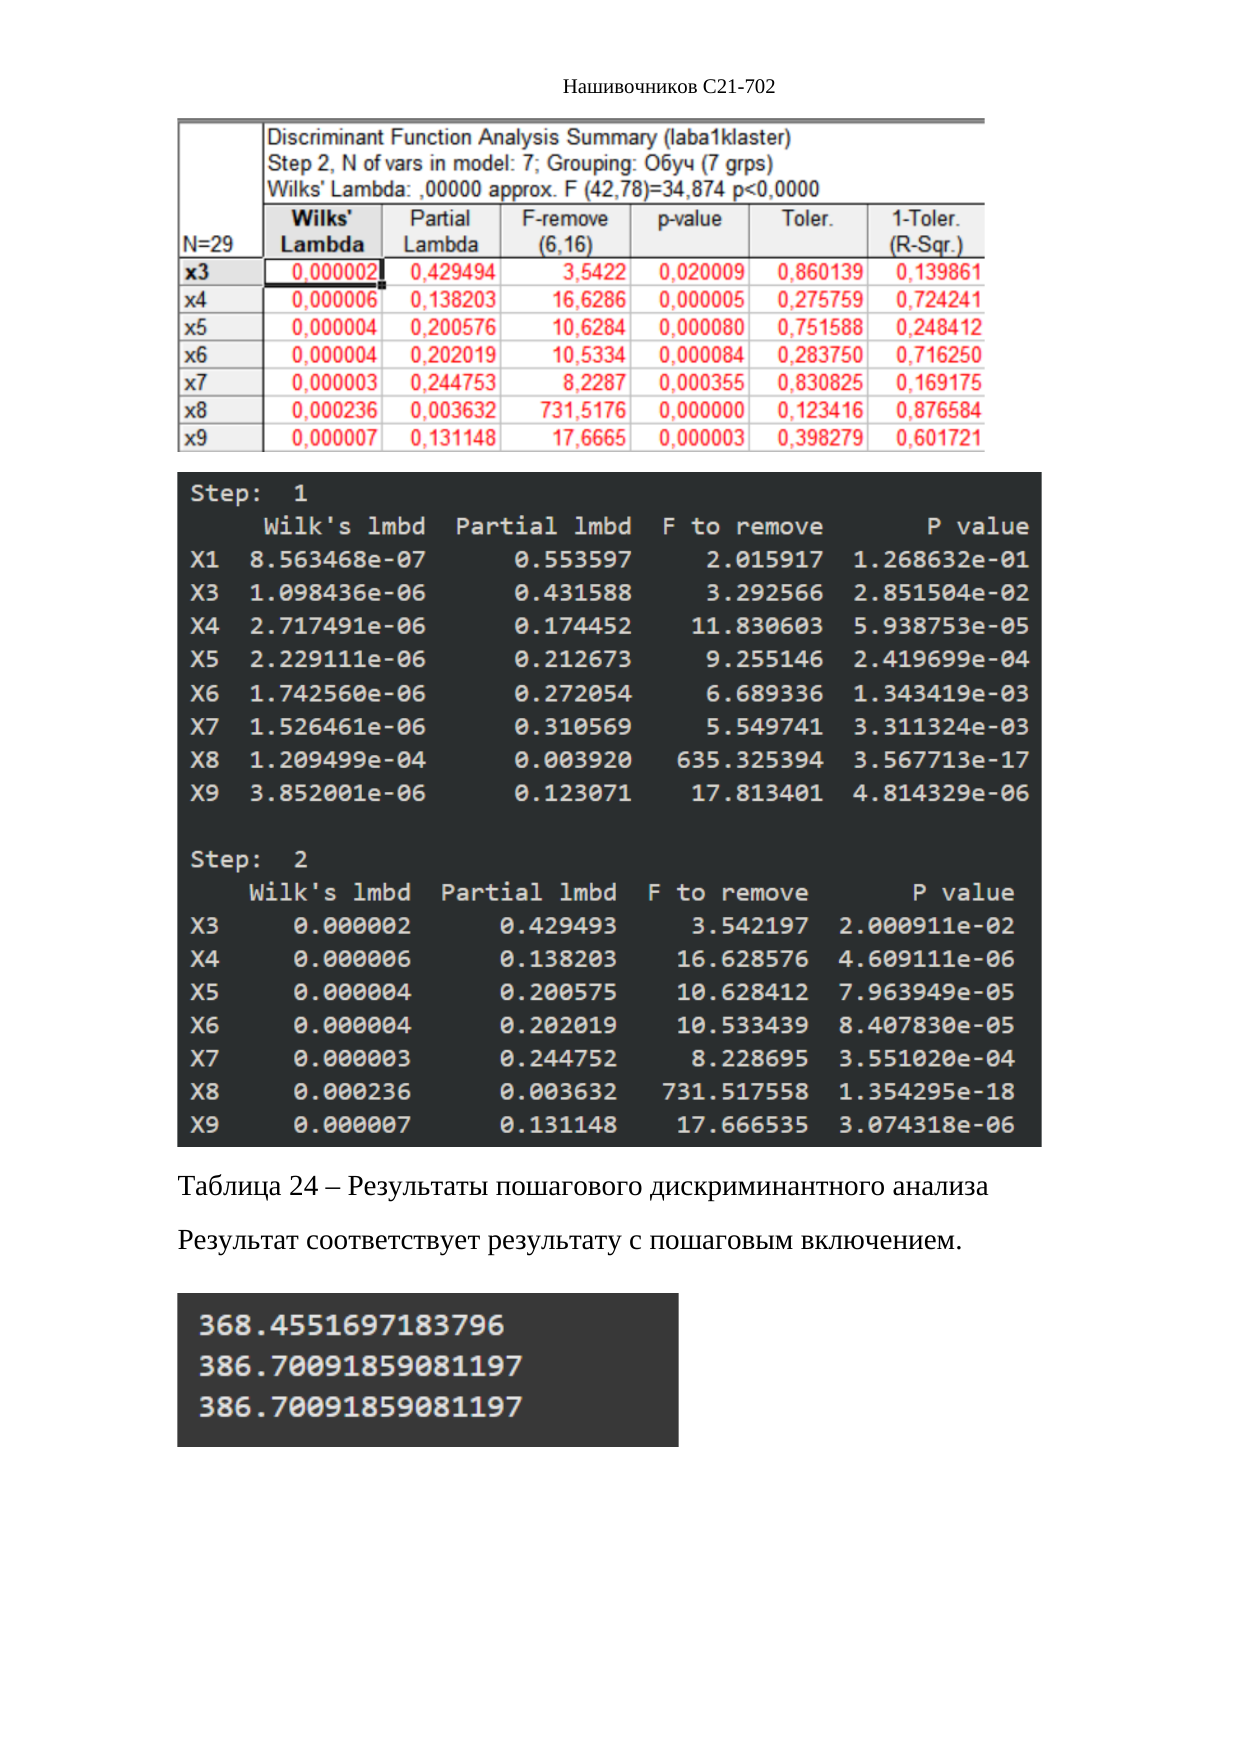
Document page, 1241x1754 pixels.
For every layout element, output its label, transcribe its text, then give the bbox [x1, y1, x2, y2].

text Таблица 24 – Результаты пошагового дискриминантного анализа [177, 1168, 1152, 1201]
picture [177, 1293, 679, 1447]
picture [177, 118, 985, 452]
text Результат соответствует результату с пошаговым включением. [177, 1222, 1152, 1256]
picture [177, 472, 1042, 1147]
